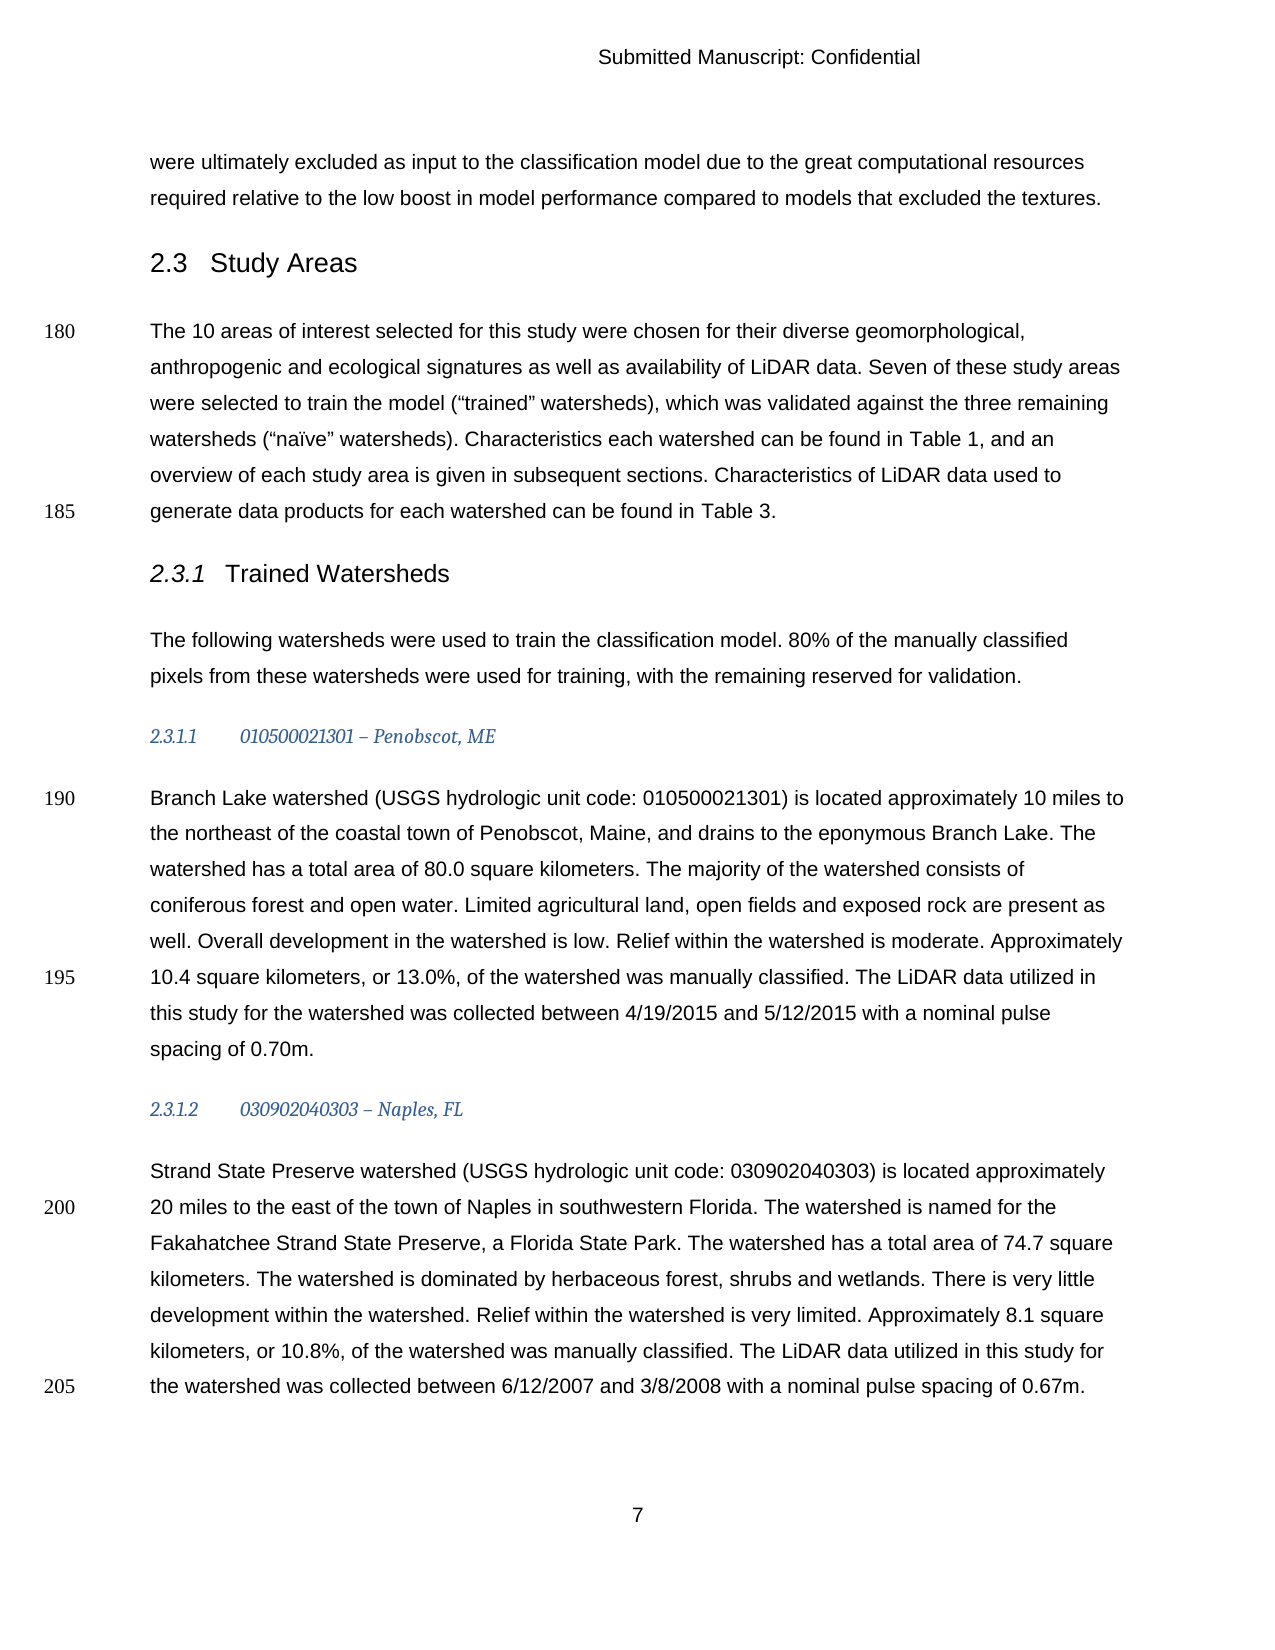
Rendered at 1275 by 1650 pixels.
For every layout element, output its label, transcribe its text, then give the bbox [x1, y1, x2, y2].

text Branch Lake watershed (USGS hydrologic unit code: 010500021301) is located approximately 10 miles to the northeast of the coastal town of Penobscot, Maine, and drains to the eponymous Branch Lake. The watershed has a total area of 80.0 square kilometers. The majority of the watershed consists of coniferous forest and open water. Limited agricultural land, open fields and exposed rock are present as well. Overall development in the watershed is low. Relief within the watershed is moderate. Approximately 10.4 square kilometers, or 13.0%, of the watershed was manually classified. The LiDAR data utilized in this study for the watershed was collected between 4/19/2015 and 5/12/2015 with a nominal pulse spacing of 0.70m. [150, 785, 1125, 1061]
subtitle Trained Watersheds [150, 559, 1125, 588]
text The following watersheds were used to train the classification model. 80% of the manually classified pixels from these watersheds were used for training, with the remaining reserved for validation. [150, 627, 1125, 687]
subtitle 010500021301 – Penobscot, ME [150, 724, 1125, 748]
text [150, 150, 1125, 210]
text Strand State Preserve watershed (USGS hydrologic unit code: 030902040303) is located approximately 20 miles to the east of the town of Naples in southwestern Florida. The watershed is named for the Fakahatchee Strand State Preserve, a Florida State Park. The watershed has a total area of 74.7 square kilometers. The watershed is dominated by herbaceous forest, shrubs and wetlands. There is very little development within the watershed. Relief within the watershed is very limited. Approximately 8.1 square kilometers, or 10.8%, of the watershed was manually classified. The LiDAR data utilized in this study for the watershed was collected between 6/12/2007 and 3/8/2008 with a nominal pulse spacing of 0.67m. [150, 1159, 1125, 1398]
subtitle Study Areas [150, 247, 1125, 278]
text The 10 areas of interest selected for this study were chosen for their diverse geomorphological, anthropogenic and ecological signatures as well as availability of LiDAR data. Seven of these study areas were selected to train the model (“trained” watersheds), which was validated against the three remaining watersheds (“naïve” watersheds). Characteristics each watershed can be found in Table 1, and an overview of each study area is given in subsequent sections. Characteristics of LiDAR data used to generate data products for each watershed can be found in Table 2. [150, 319, 1125, 522]
subtitle 030902040303 – Naples, FL [150, 1098, 1125, 1122]
